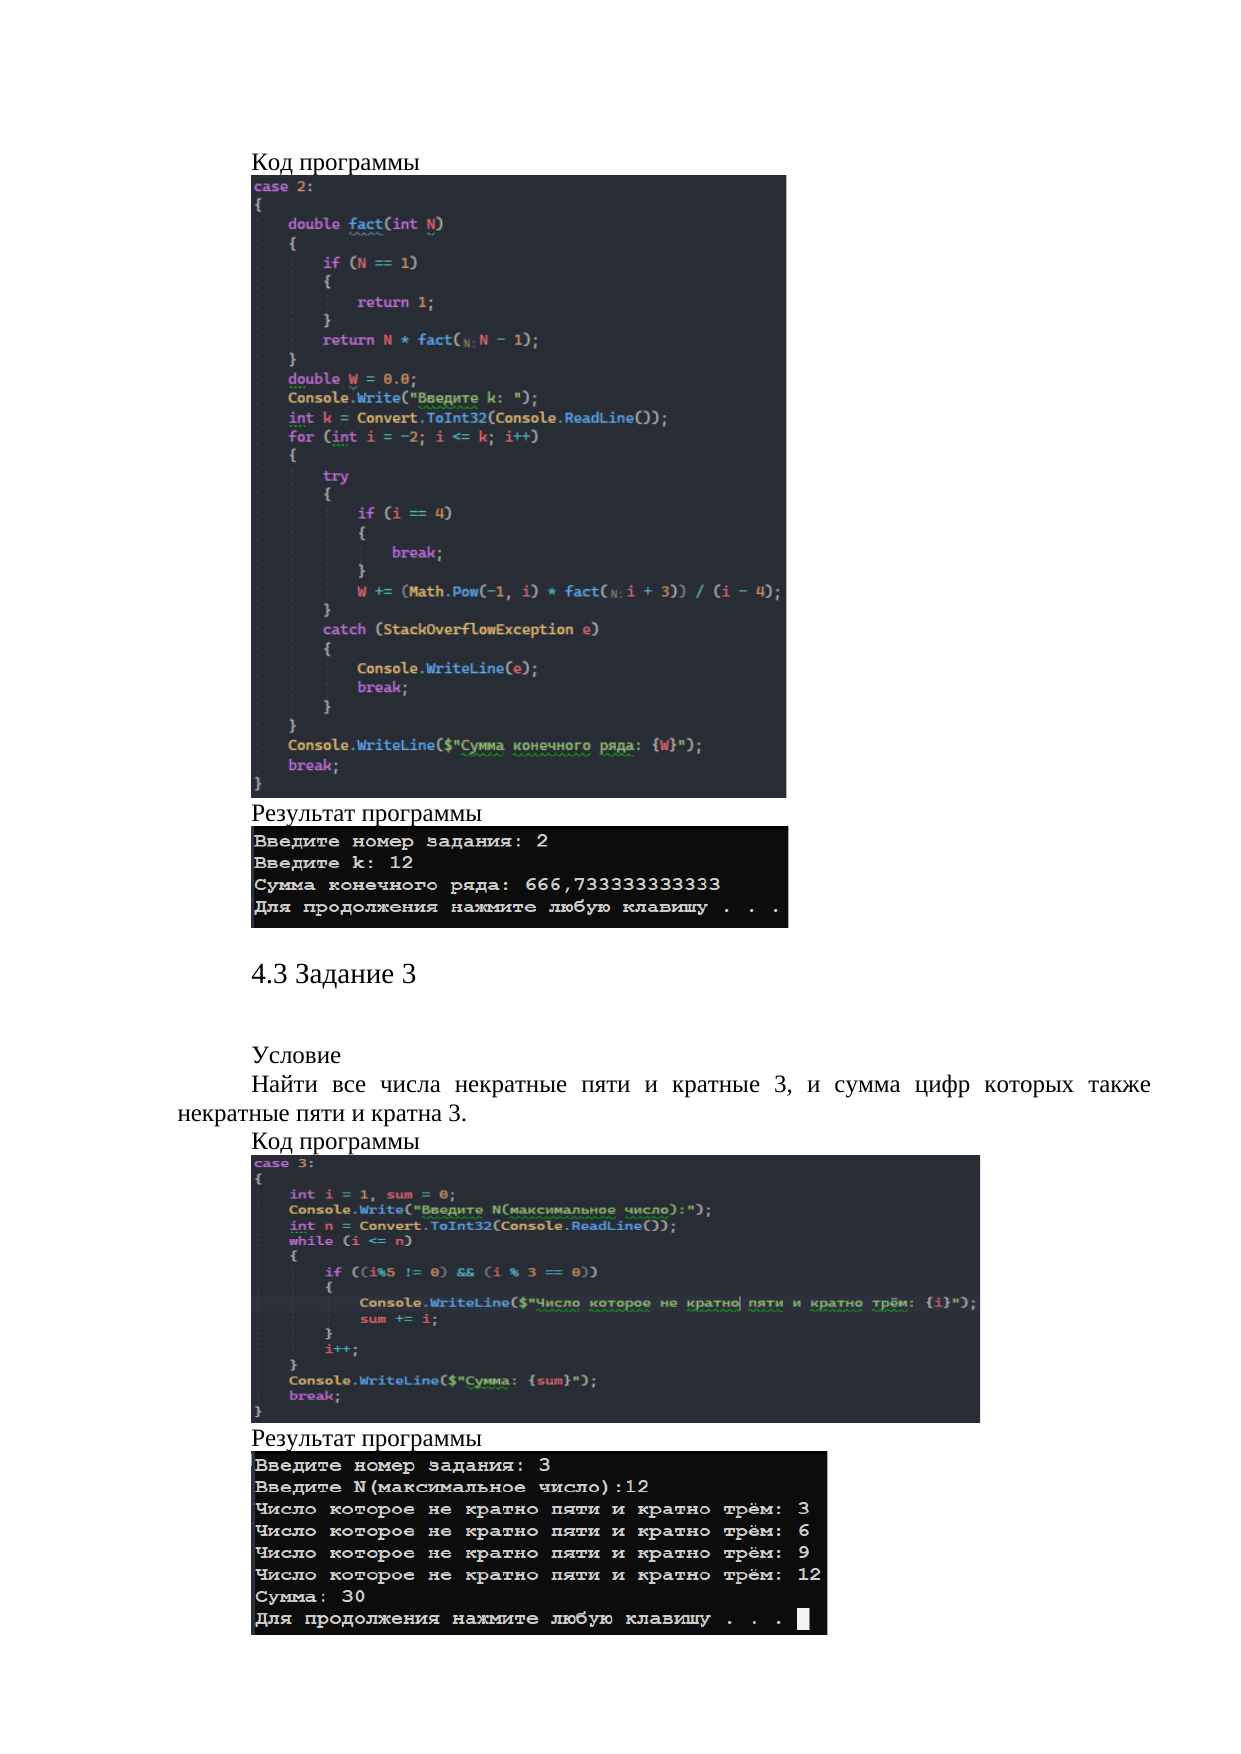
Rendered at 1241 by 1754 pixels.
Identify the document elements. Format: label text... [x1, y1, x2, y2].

text Результат программы [177, 1423, 1152, 1452]
text Код программы [177, 147, 1152, 176]
picture [251, 1451, 828, 1635]
text Найти все числа некратные пяти и кратные 3, и сумма цифр которых также некратные пяти и кратна 3. [177, 1069, 1152, 1126]
picture [251, 826, 789, 928]
text Результат программы [177, 798, 1152, 827]
subtitle Задание 3 [177, 957, 1152, 990]
picture [251, 1155, 981, 1423]
text Условие [177, 1040, 1152, 1069]
text Код программы [177, 1126, 1152, 1155]
picture [251, 175, 787, 798]
